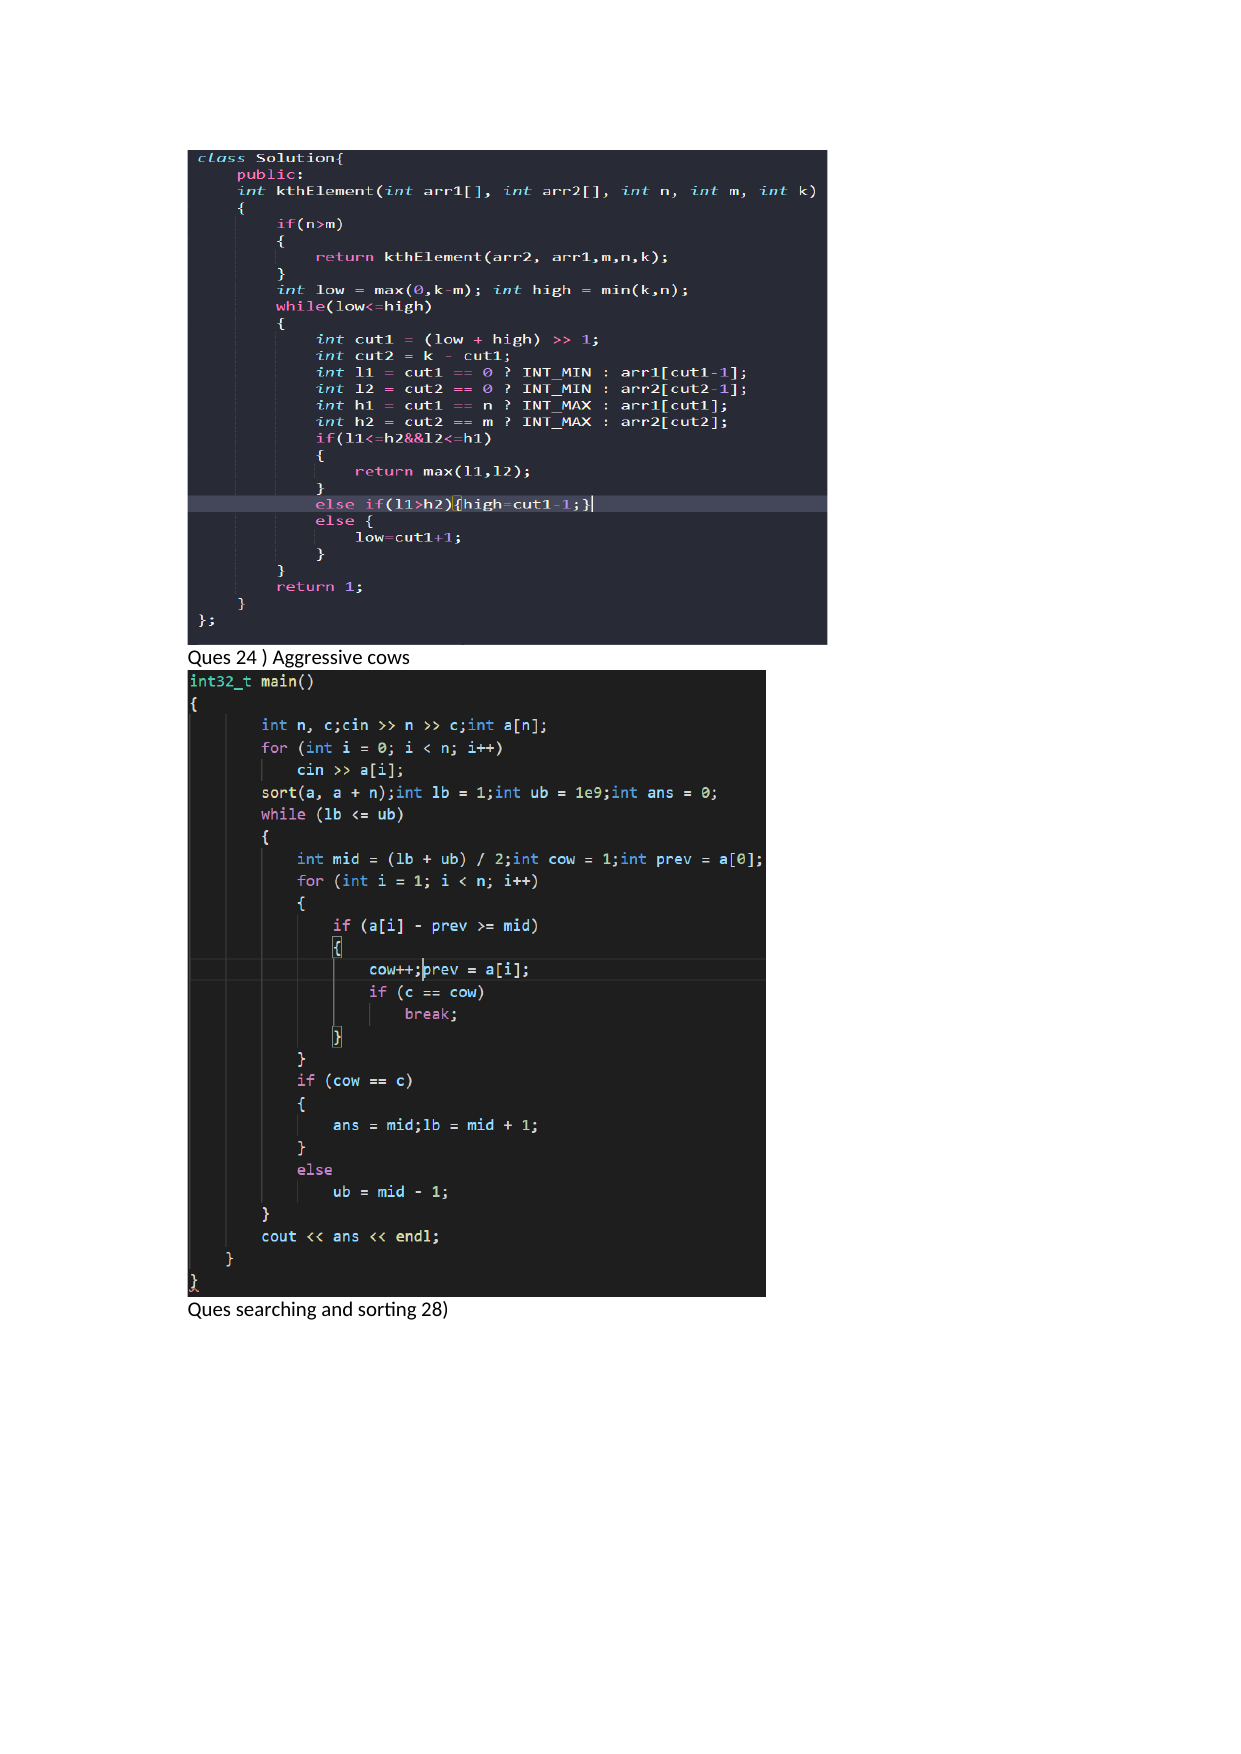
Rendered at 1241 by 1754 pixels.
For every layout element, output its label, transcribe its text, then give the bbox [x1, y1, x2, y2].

picture [187, 150, 828, 645]
list Ques 24 ) Aggressive cows [187, 644, 1053, 670]
picture [187, 670, 766, 1297]
list Ques searching and sorting 28) [187, 1296, 1053, 1322]
